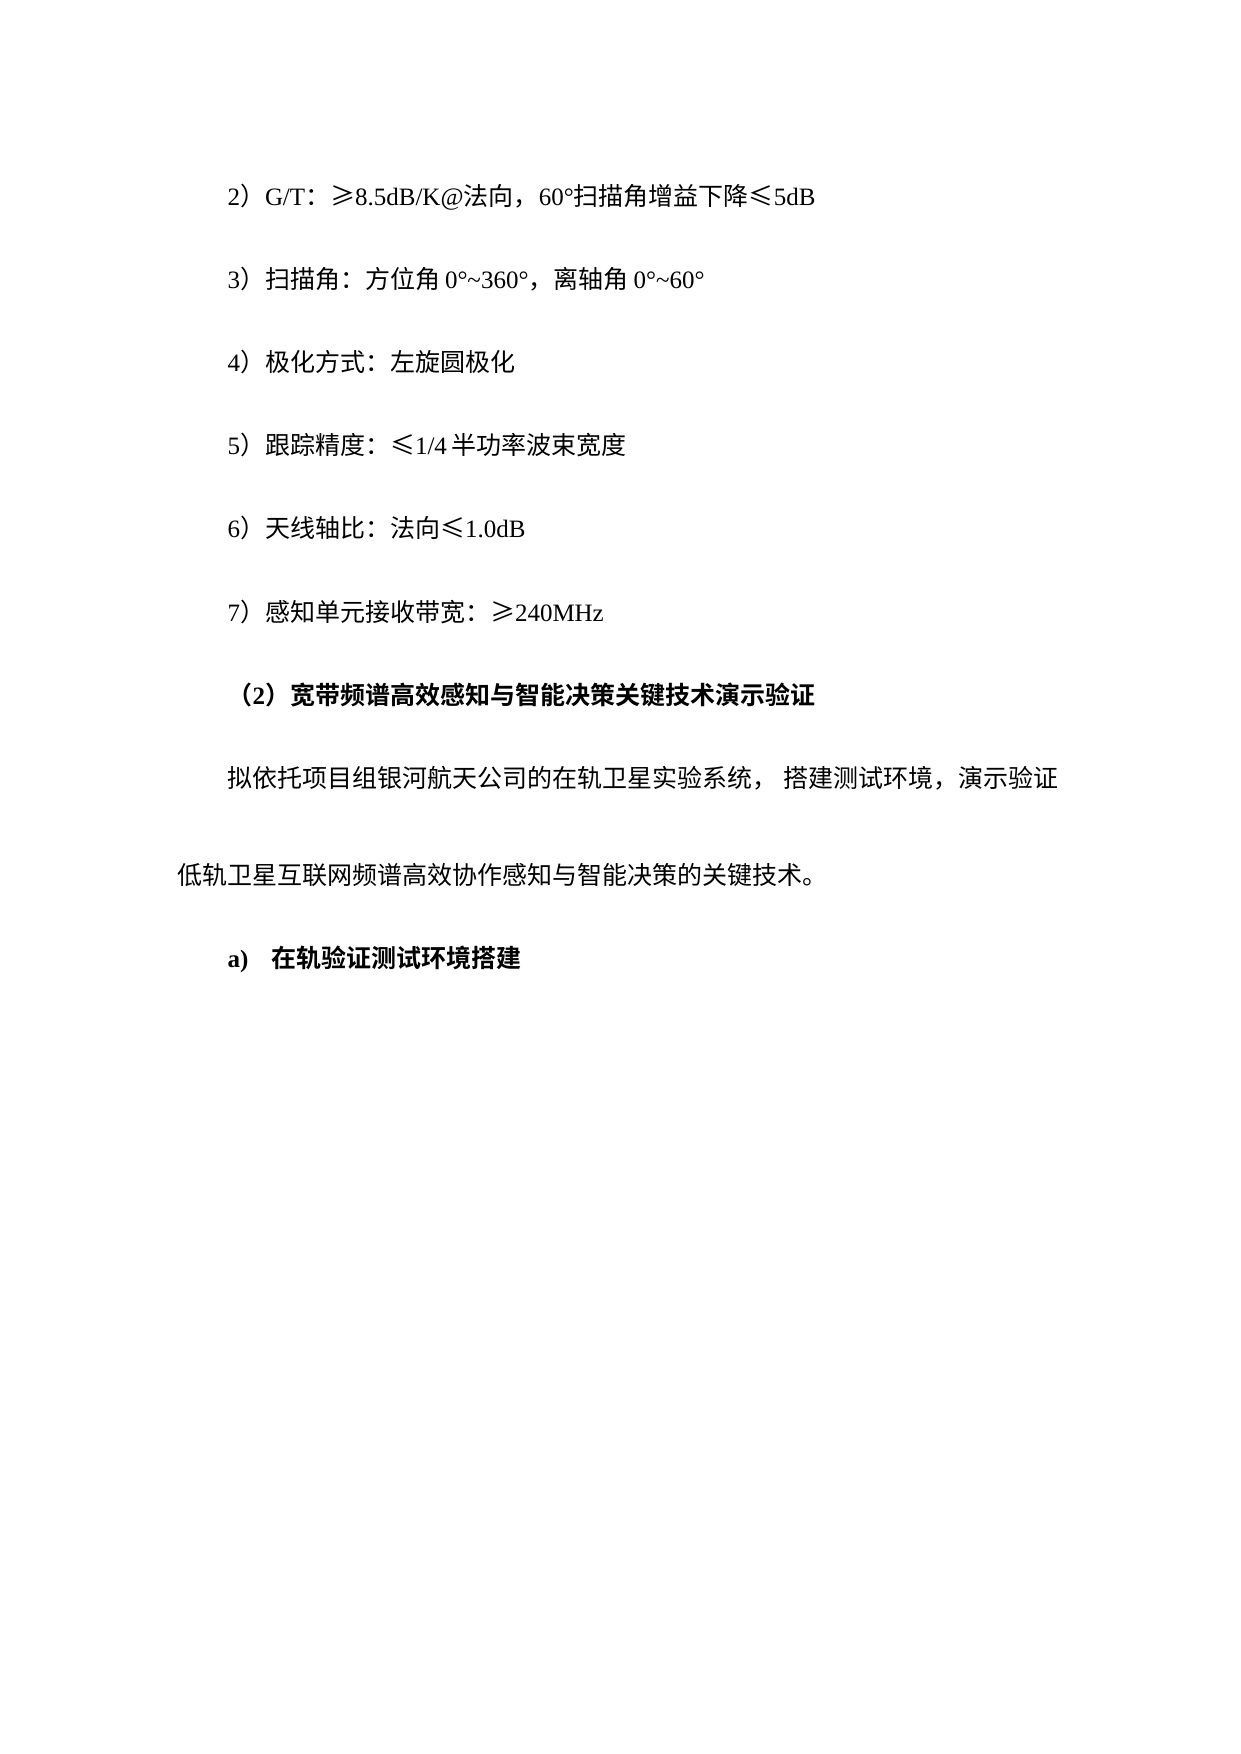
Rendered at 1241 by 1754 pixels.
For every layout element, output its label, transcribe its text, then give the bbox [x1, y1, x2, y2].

text 7）感知单元接收带宽：≥240MHz [177, 578, 1063, 643]
text 6）天线轴比：法向≤1.0dB [177, 494, 1063, 559]
text （2）宽带频谱高效感知与智能决策关键技术演示验证 [177, 661, 1063, 726]
text 2）G/T：≥8.5dB/K@法向，60°扫描角增益下降≤5dB [177, 162, 1063, 227]
text 5）跟踪精度：≤1/4半功率波束宽度 [177, 411, 1063, 476]
text 3）扫描角：方位角0°~360°，离轴角0°~60° [177, 245, 1063, 310]
text 4）极化方式：左旋圆极化 [177, 328, 1063, 393]
text 拟依托项目组银河航天公司的在轨卫星实验系统， 搭建测试环境，演示验证低轨卫星互联网频谱高效协作感知与智能决策的关键技术。 [177, 744, 1063, 906]
list 在轨验证测试环境搭建 [227, 924, 1063, 989]
